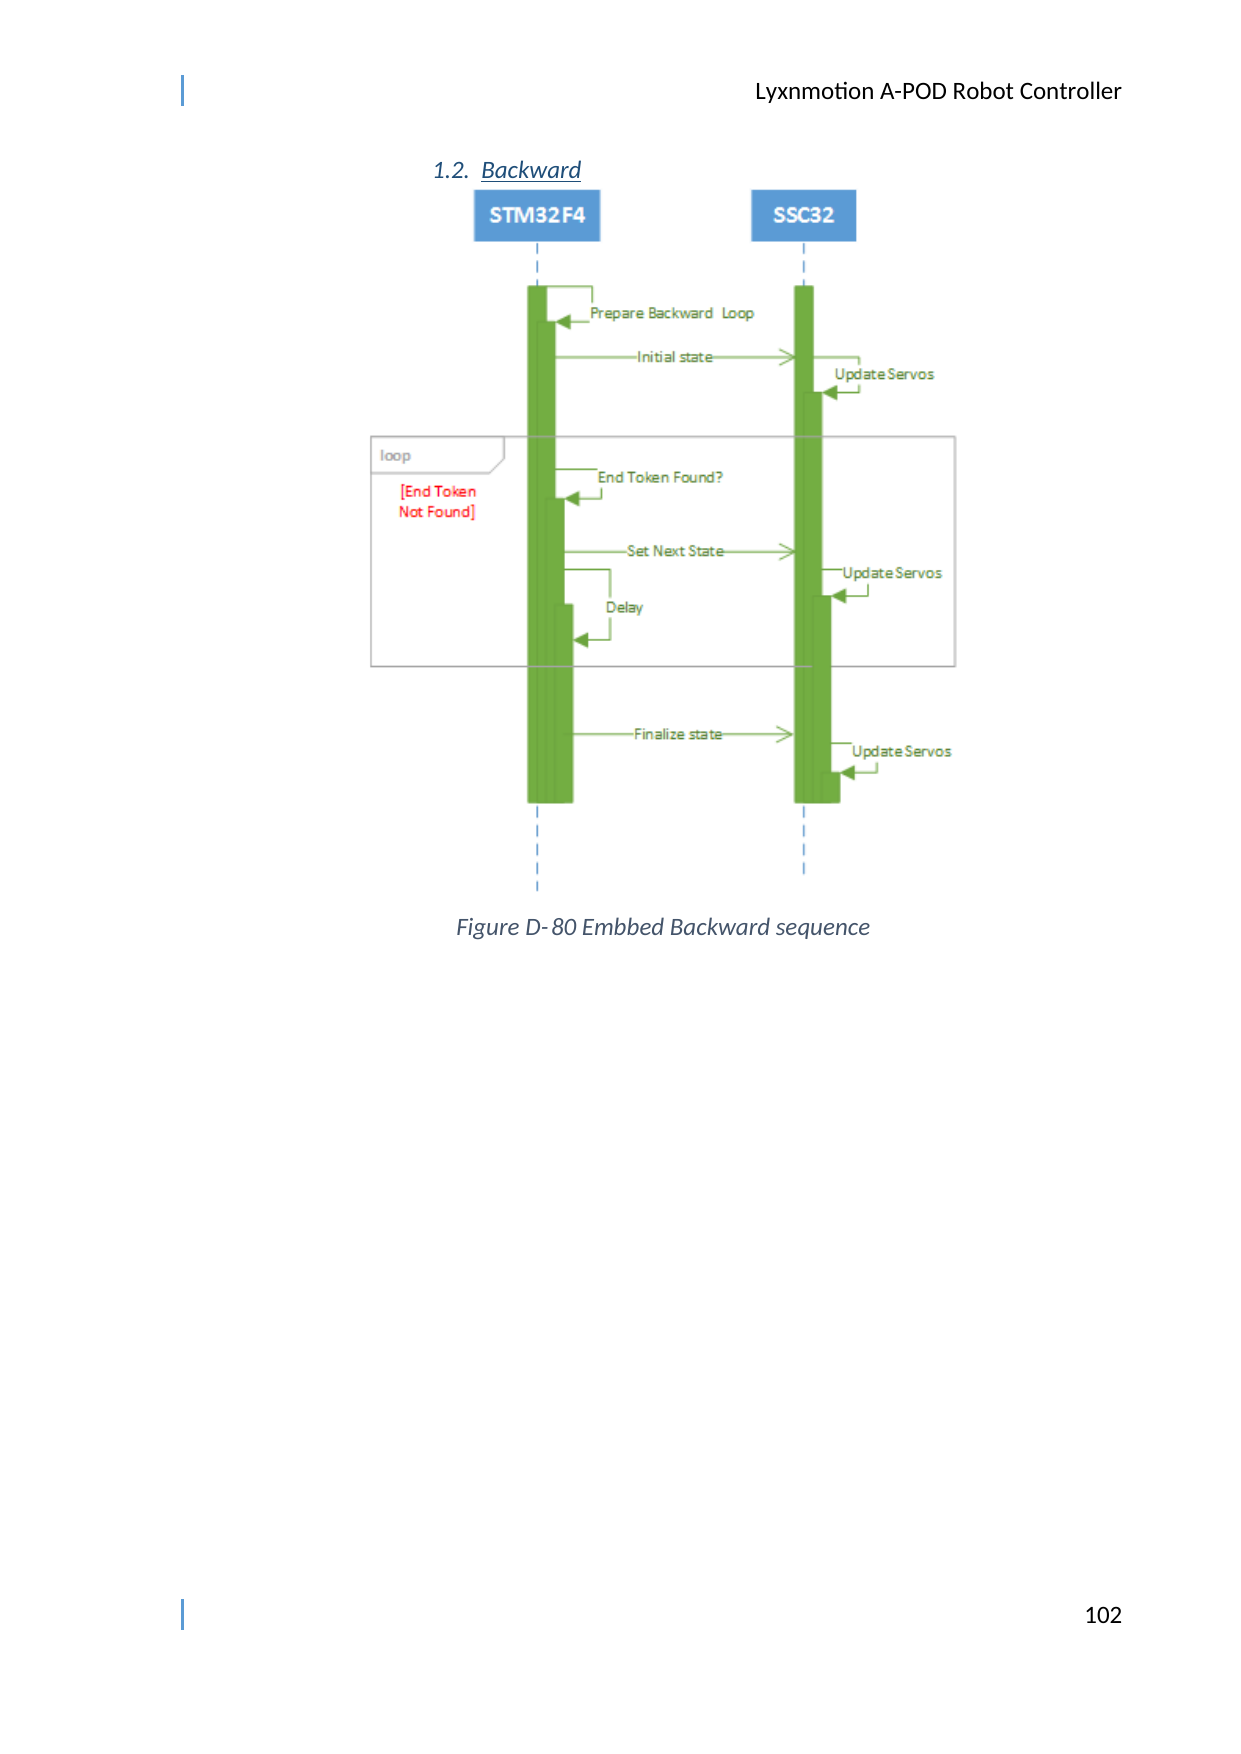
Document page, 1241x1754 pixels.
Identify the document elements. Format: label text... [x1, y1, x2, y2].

subtitle Backward [432, 155, 1122, 185]
picture [369, 187, 959, 893]
text Figure - Embbed Backward sequence [207, 911, 1122, 942]
